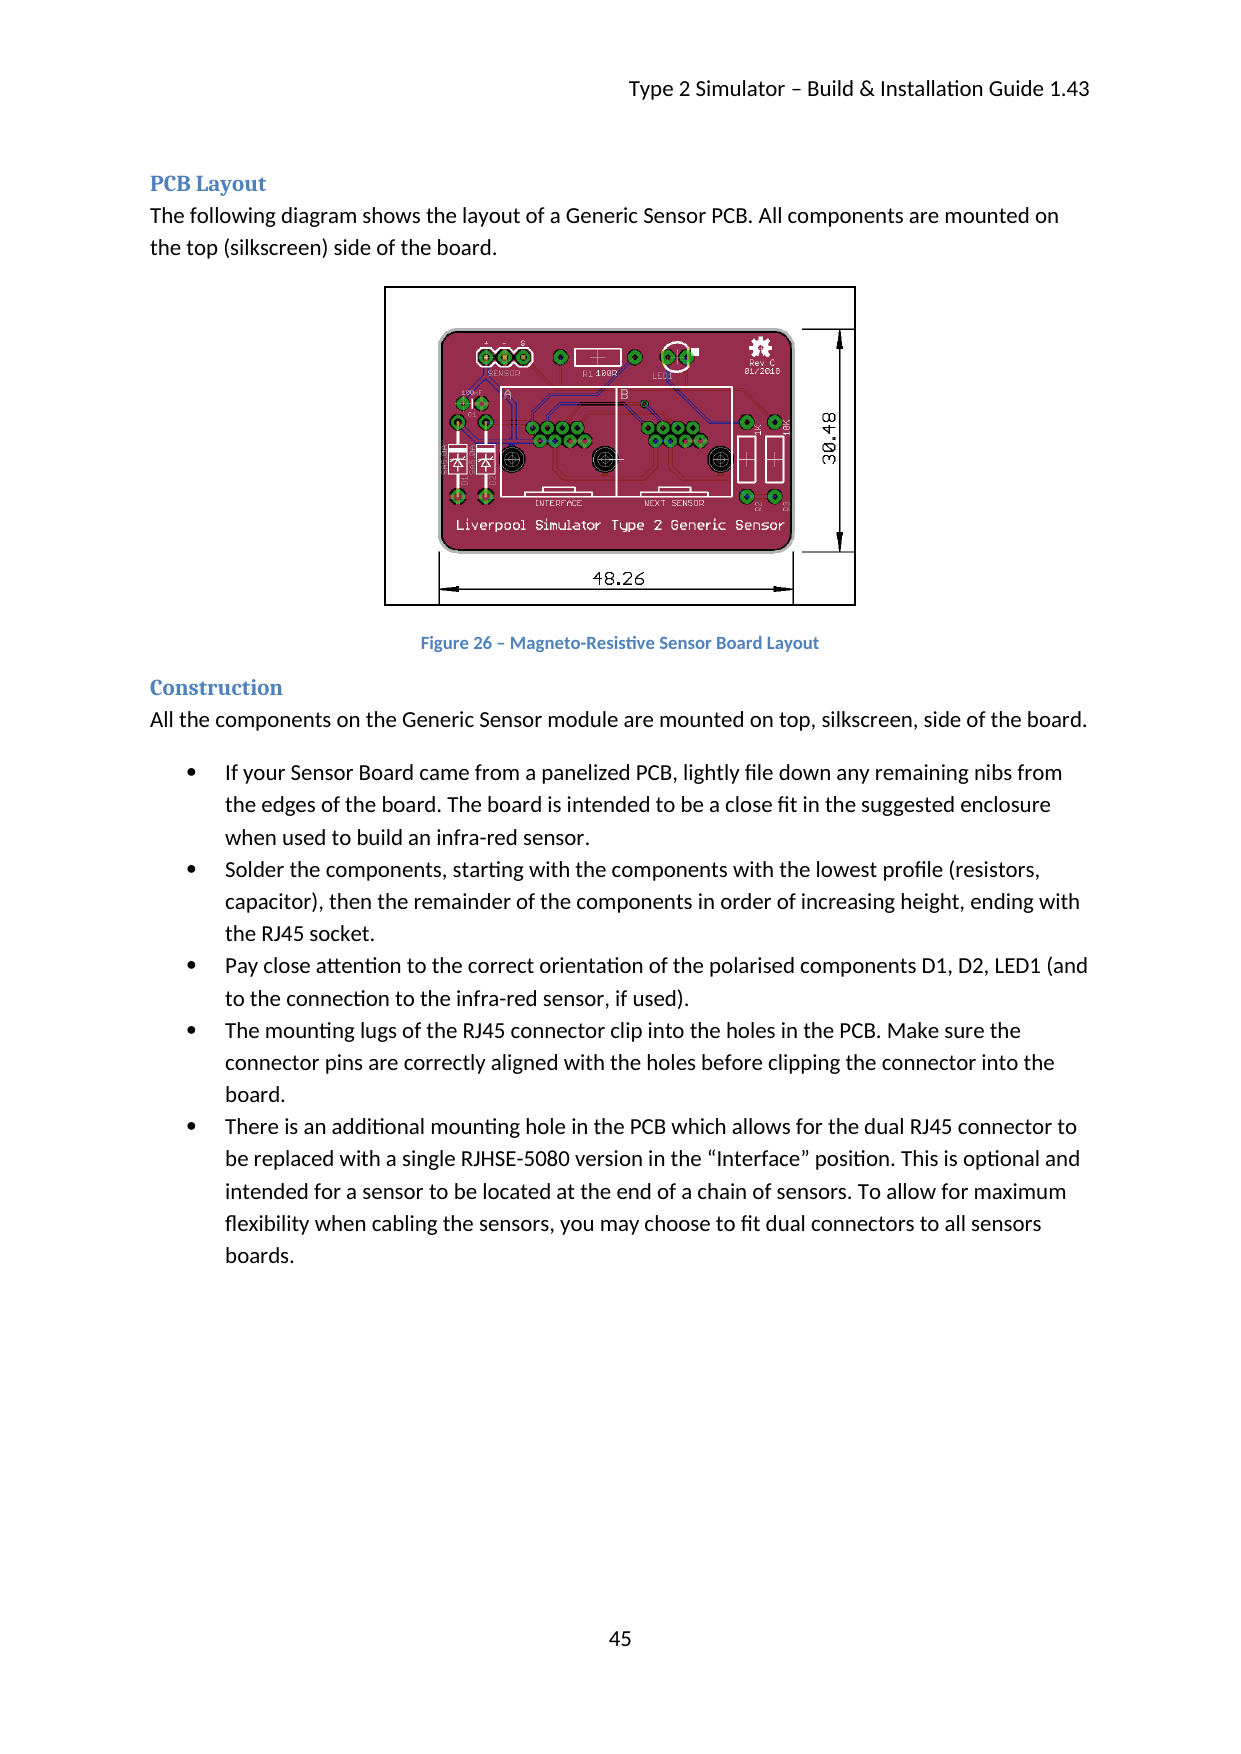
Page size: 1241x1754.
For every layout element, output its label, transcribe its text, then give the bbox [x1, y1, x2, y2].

list If your Sensor Board came from a panelized PCB, lightly file down any remaining nibs from the edges of the board. The board is intended to be a close fit in the suggested enclosure when used to build an infra-red sensor. [187, 758, 1090, 851]
text All the components on the Generic Sensor module are mounted on top, silkscreen, side of the board. [150, 705, 1090, 733]
subtitle Construction [150, 675, 1090, 701]
text Figure 26 – Magneto-Resistive Sensor Board Layout [150, 631, 1090, 654]
list Pay close attention to the correct orientation of the polarised components D1, D2, LED1 (and to the connection to the infra-red sensor, if used). [187, 951, 1090, 1012]
list There is an additional mounting hole in the PCB which allows for the dual RJ45 connector to be replaced with a single RJHSE-5080 version in the “Interface” position. This is optional and intended for a sensor to be located at the end of a chain of sensors. To allow for maximum flexibility when cabling the sensors, you may choose to fit dual connectors to all sensors boards. [187, 1112, 1090, 1269]
text The following diagram shows the layout of a Generic Sensor PCB. All components are mounted on the top (silkscreen) side of the board. [150, 201, 1090, 261]
picture [386, 288, 854, 604]
list Solder the components, starting with the components with the lowest profile (resistors, capacitor), then the remainder of the components in order of increasing height, ending with the RJ45 socket. [187, 855, 1090, 947]
list The mounting lugs of the RJ45 connector clip into the holes in the PCB. Make sure the connector pins are correctly aligned with the holes before clipping the connector into the board. [187, 1016, 1090, 1108]
subtitle PCB Layout [150, 171, 1090, 197]
